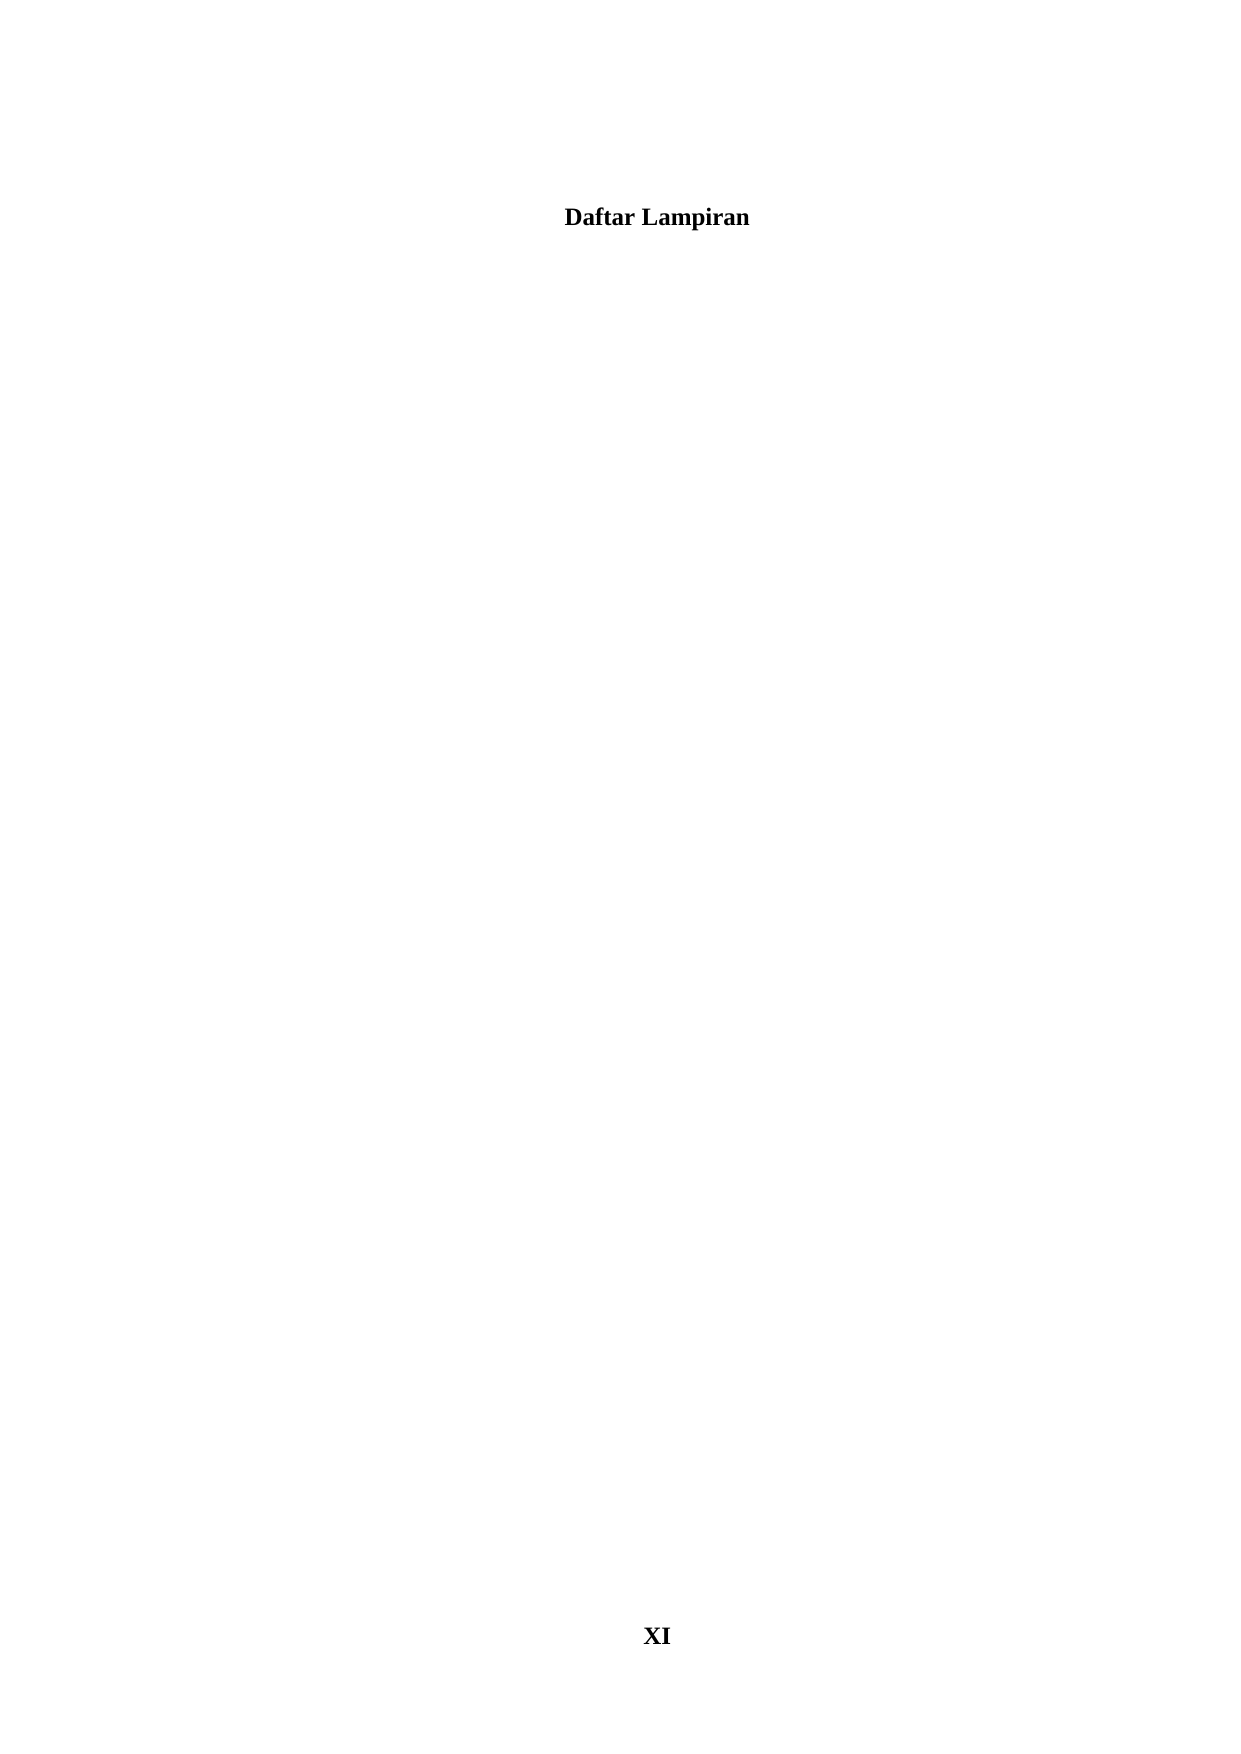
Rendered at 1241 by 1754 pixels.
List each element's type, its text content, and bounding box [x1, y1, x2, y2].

subtitle Daftar Lampiran [251, 202, 1063, 231]
